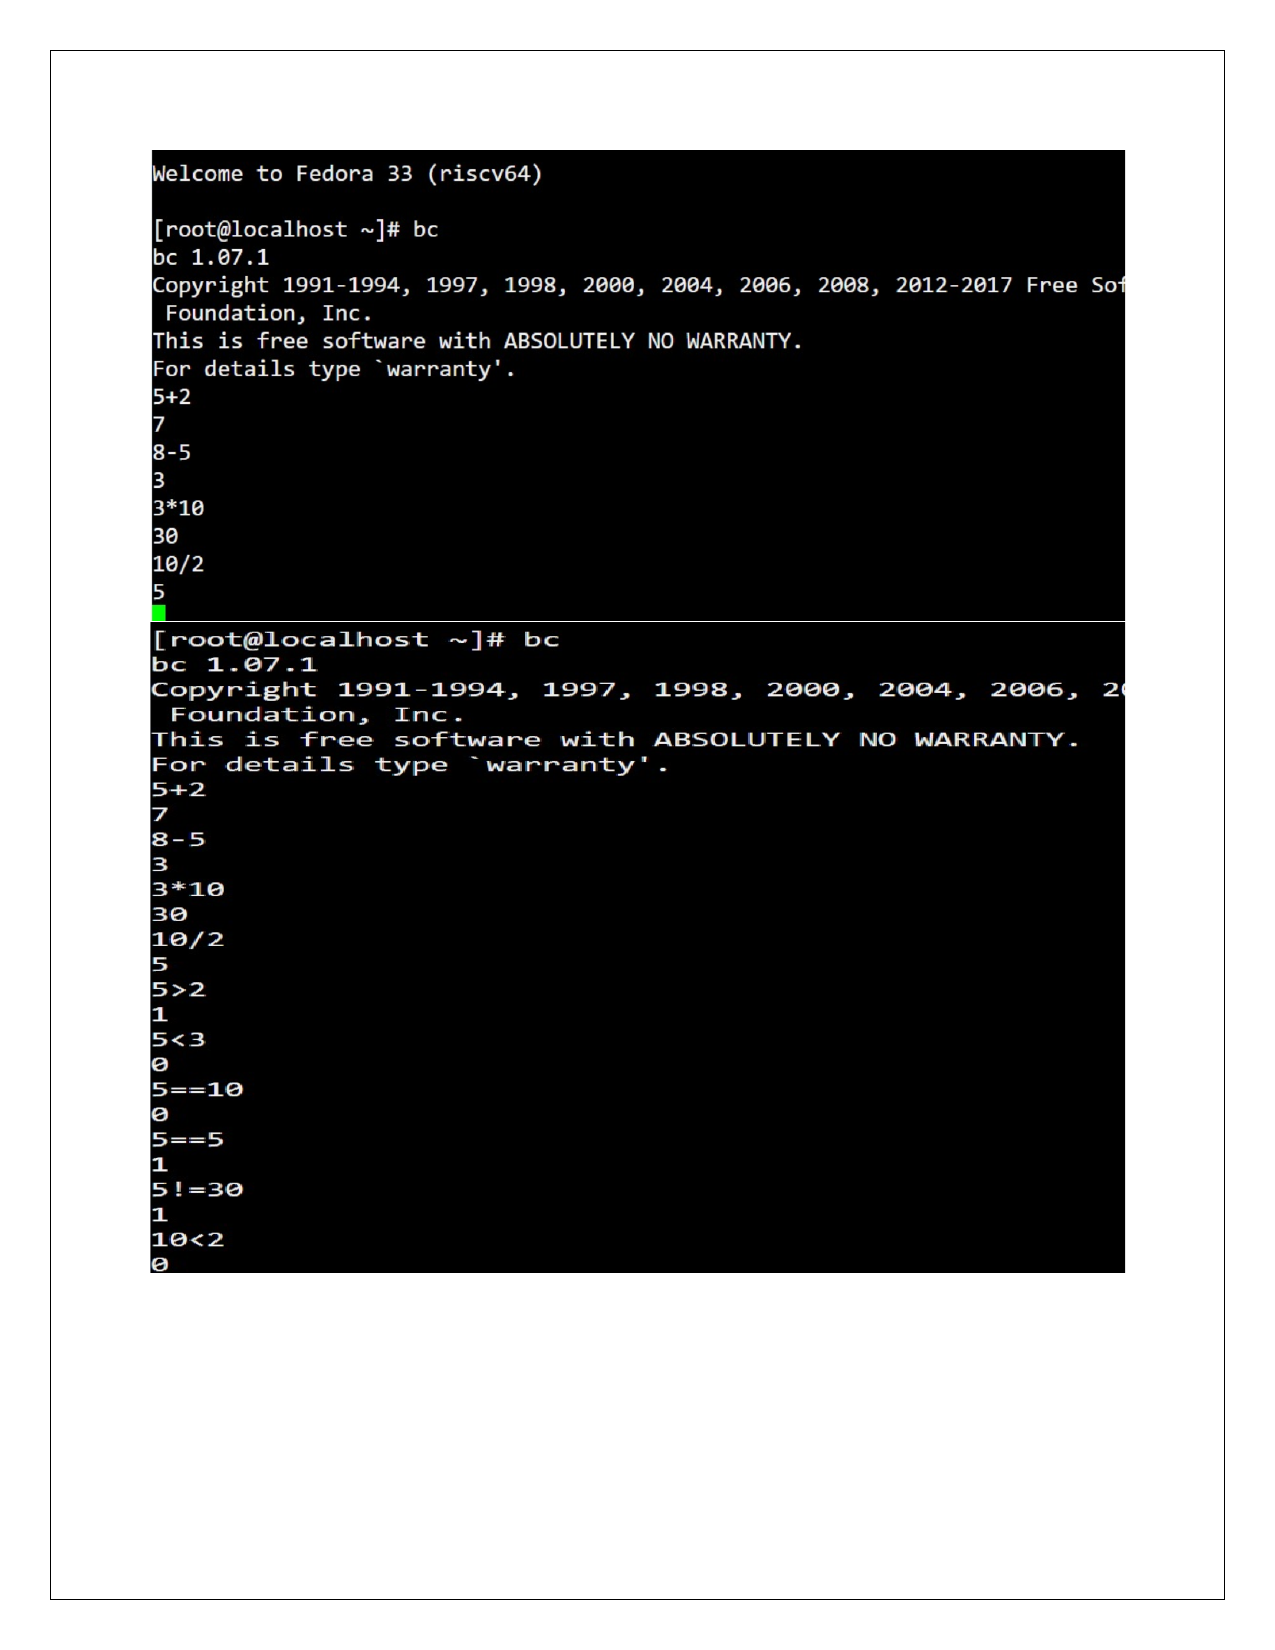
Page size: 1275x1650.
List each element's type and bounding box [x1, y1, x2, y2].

picture [150, 622, 1125, 1273]
picture [150, 150, 1125, 621]
